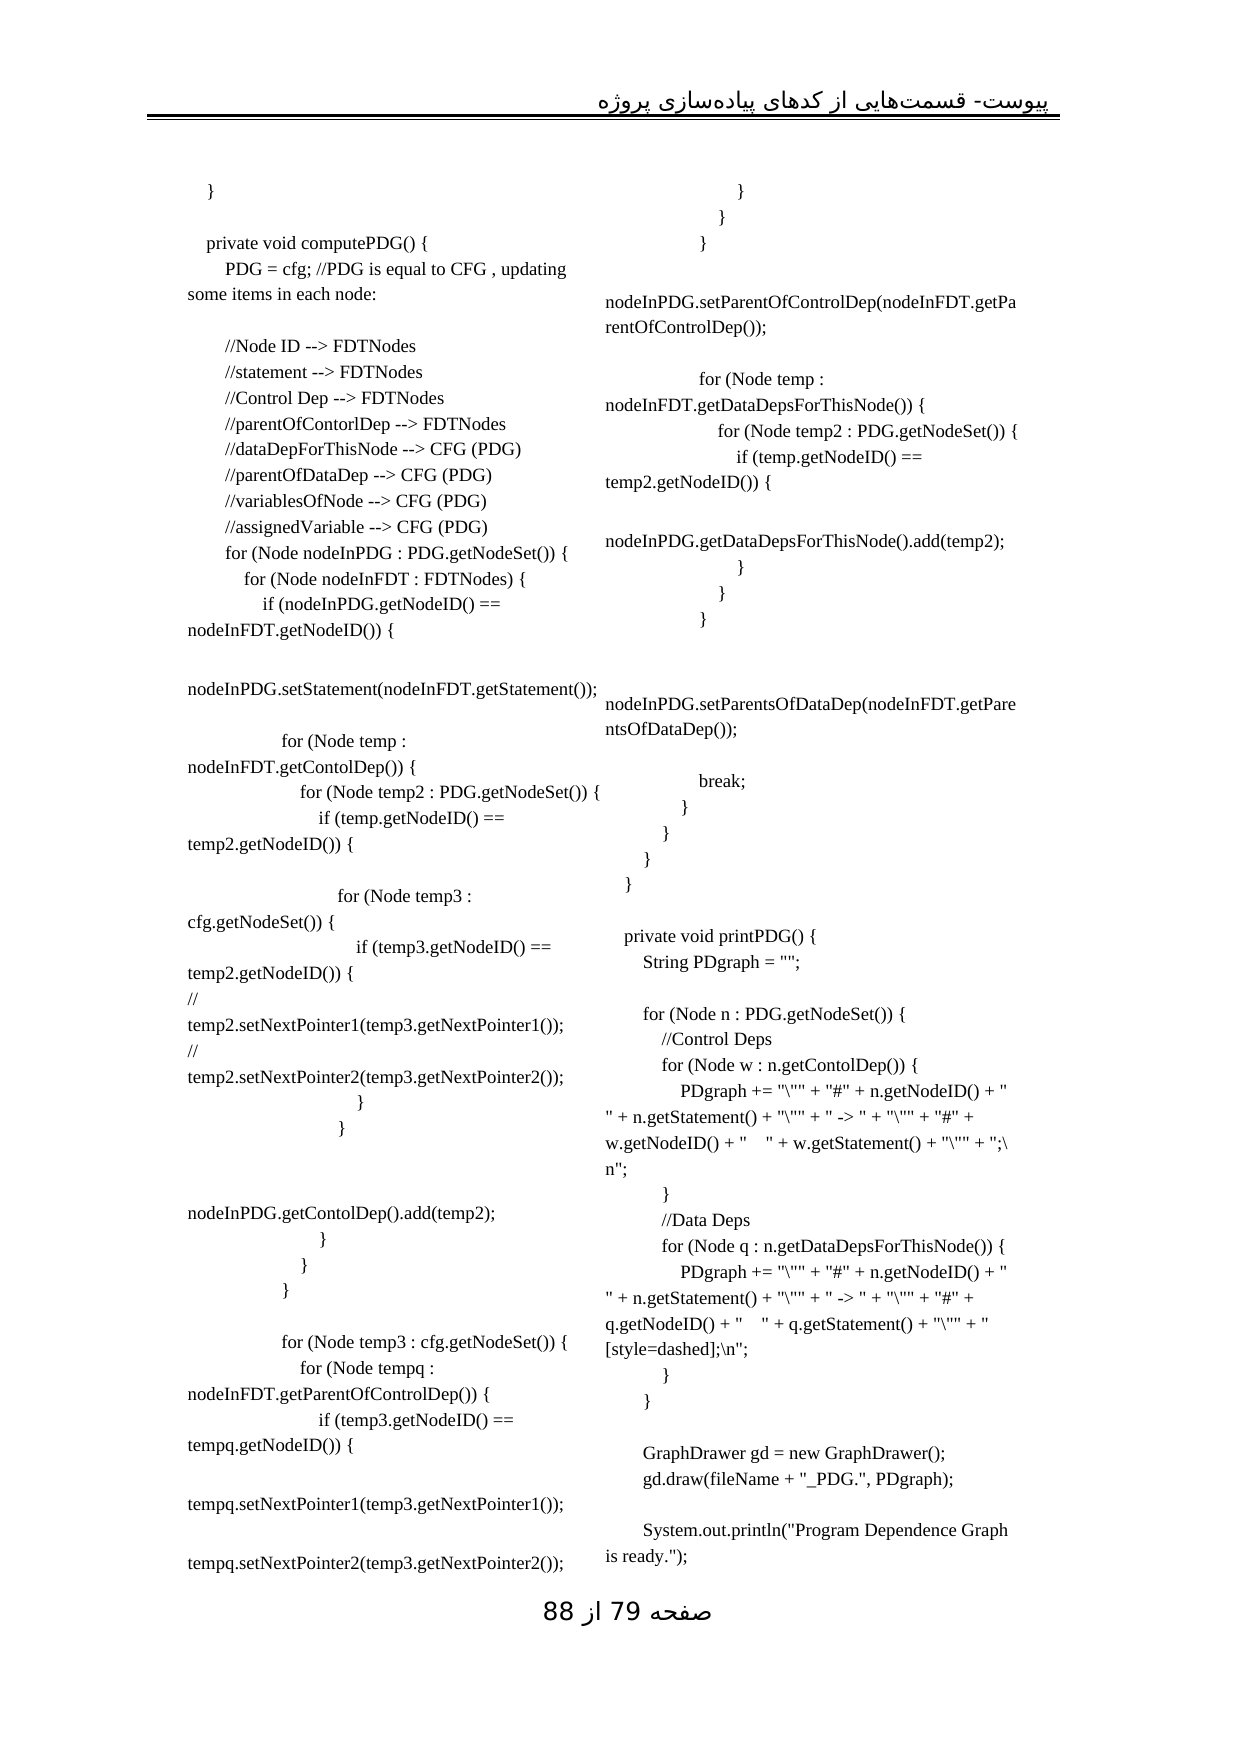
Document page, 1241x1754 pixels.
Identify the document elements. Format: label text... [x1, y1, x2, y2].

text } [605, 796, 1023, 817]
text //parentOfContorlDep --> FDTNodes [187, 412, 605, 434]
text if (nodeInPDG.getNodeID() == nodeInFDT.getNodeID()) { [187, 593, 605, 641]
text } [605, 582, 1023, 603]
text //Node ID --> FDTNodes [187, 335, 605, 357]
text } [187, 1091, 605, 1113]
text //statement --> FDTNodes [187, 361, 605, 382]
text } [605, 873, 1023, 895]
text //Control Deps [605, 1028, 1023, 1050]
text for (Node q : n.getDataDepsForThisNode()) { [605, 1235, 1023, 1256]
text } [605, 232, 1023, 253]
text tempq.setNextPointer1(temp3.getNextPointer1()); [187, 1460, 605, 1515]
text for (Node temp : nodeInFDT.getDataDepsForThisNode()) { [605, 368, 1023, 415]
text nodeInPDG.getDataDepsForThisNode().add(temp2); [605, 497, 1023, 552]
text String PDgraph = ""; [605, 951, 1023, 972]
text nodeInPDG.setParentOfControlDep(nodeInFDT.getParentOfControlDep()); [605, 257, 1023, 338]
text if (temp.getNodeID() == temp2.getNodeID()) { [605, 446, 1023, 493]
text } [187, 1253, 605, 1275]
text //variablesOfNode --> CFG (PDG) [187, 490, 605, 512]
text PDgraph += "\"" + "#" + n.getNodeID() + " " + n.getStatement() + "\"" + " -> " + "\"" + "#" + q.getNodeID() + " " + q.getStatement() + "\"" + " [style=dashed];\n"; [605, 1261, 1023, 1360]
text private void printPDG() { [605, 925, 1023, 946]
text for (Node temp : nodeInFDT.getContolDep()) { [187, 730, 605, 777]
text } [187, 1279, 605, 1301]
text //dataDepForThisNode --> CFG (PDG) [187, 438, 605, 460]
text //Data Deps [605, 1209, 1023, 1231]
text for (Node tempq : nodeInFDT.getParentOfControlDep()) { [187, 1357, 605, 1404]
text if (temp3.getNodeID() == temp2.getNodeID()) { [187, 936, 605, 984]
text } [605, 822, 1023, 843]
text nodeInPDG.getContolDep().add(temp2); [187, 1169, 605, 1223]
text break; [605, 770, 1023, 791]
text } [605, 847, 1023, 869]
text nodeInPDG.setStatement(nodeInFDT.getStatement()); [187, 645, 605, 699]
text nodeInPDG.setParentsOfDataDep(nodeInFDT.getParentsOfDataDep()); [605, 659, 1023, 740]
text } [187, 1228, 605, 1249]
text } [605, 608, 1023, 629]
text //assignedVariable --> CFG (PDG) [187, 516, 605, 537]
text for (Node nodeInPDG : PDG.getNodeSet()) { [187, 542, 605, 563]
text GraphDrawer gd = new GraphDrawer(); [605, 1442, 1023, 1463]
text if (temp.getNodeID() == temp2.getNodeID()) { [187, 807, 605, 854]
text PDgraph += "\"" + "#" + n.getNodeID() + " " + n.getStatement() + "\"" + " -> " + "\"" + "#" + w.getNodeID() + " " + w.getStatement() + "\"" + ";\n"; [605, 1080, 1023, 1179]
text private void computePDG() { [187, 232, 605, 253]
text for (Node temp3 : cfg.getNodeSet()) { [187, 1331, 605, 1353]
text // temp2.setNextPointer1(temp3.getNextPointer1()); [187, 988, 605, 1035]
text } [605, 1183, 1023, 1205]
text for (Node temp3 : cfg.getNodeSet()) { [187, 885, 605, 932]
text } [605, 556, 1023, 578]
text for (Node n : PDG.getNodeSet()) { [605, 1002, 1023, 1024]
text for (Node temp2 : PDG.getNodeSet()) { [605, 420, 1023, 441]
text } [187, 180, 605, 202]
text // temp2.setNextPointer2(temp3.getNextPointer2()); [187, 1040, 605, 1087]
text System.out.println("Program Dependence Graph is ready."); [605, 1519, 1023, 1566]
text for (Node temp2 : PDG.getNodeSet()) { [187, 781, 605, 803]
text tempq.setNextPointer2(temp3.getNextPointer2()); [187, 1519, 605, 1574]
text gd.draw(fileName + "_PDG.", PDgraph); [605, 1467, 1023, 1489]
text //Control Dep --> FDTNodes [187, 387, 605, 408]
text } [605, 1390, 1023, 1411]
text PDG = cfg; //PDG is equal to CFG , updating some items in each node: [187, 257, 605, 305]
text } [605, 1364, 1023, 1386]
text } [187, 1117, 605, 1139]
text } [605, 180, 1023, 202]
text } [605, 206, 1023, 227]
text //parentOfDataDep --> CFG (PDG) [187, 464, 605, 486]
text if (temp3.getNodeID() == tempq.getNodeID()) { [187, 1408, 605, 1456]
text for (Node w : n.getContolDep()) { [605, 1054, 1023, 1076]
text for (Node nodeInFDT : FDTNodes) { [187, 567, 605, 589]
